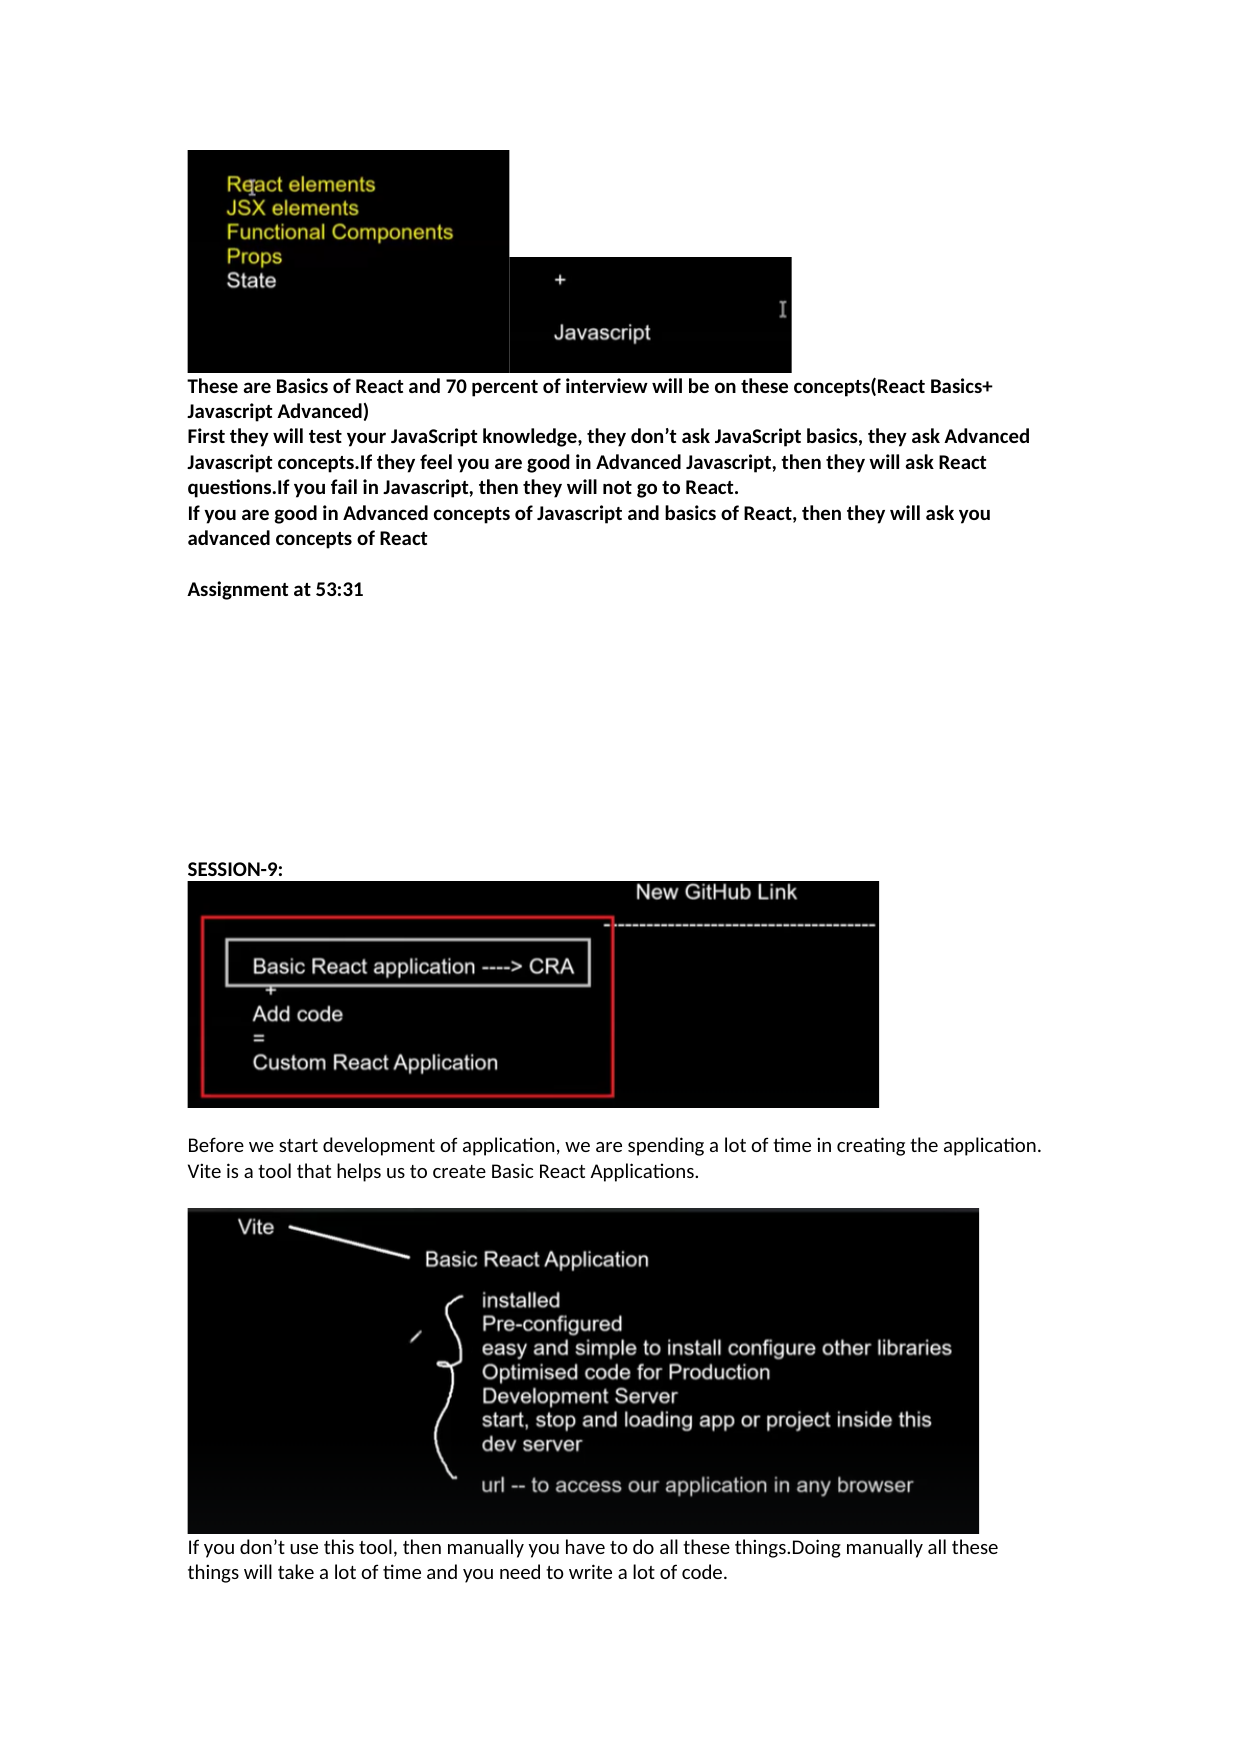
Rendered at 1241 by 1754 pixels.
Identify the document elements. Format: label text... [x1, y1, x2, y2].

text If you don’t use this tool, then manually you have to do all these things.Doing manually all these things will take a lot of time and you need to write a lot of code. [187, 1534, 1053, 1585]
text Assignment at 53:31 [187, 576, 1053, 602]
text SESSION-9: [187, 856, 1053, 881]
text If you are good in Advanced concepts of Javascript and basics of React, then they will ask you advanced concepts of React [187, 500, 1053, 551]
text Before we start development of application, we are spending a lot of time in creating the application. [187, 1133, 1053, 1158]
text Vite is a tool that helps us to create Basic React Applications. [187, 1158, 1053, 1183]
picture [187, 1208, 980, 1534]
picture [187, 150, 792, 373]
text These are Basics of React and 70 percent of interview will be on these concepts(React Basics+ Javascript Advanced) [187, 373, 1053, 424]
text First they will test your JavaScript knowledge, they don’t ask JavaScript basics, they ask Advanced Javascript concepts.If they feel you are good in Advanced Javascript, then they will ask React questions.If you fail in Javascript, then they will not go to React. [187, 424, 1053, 500]
picture [187, 881, 880, 1108]
